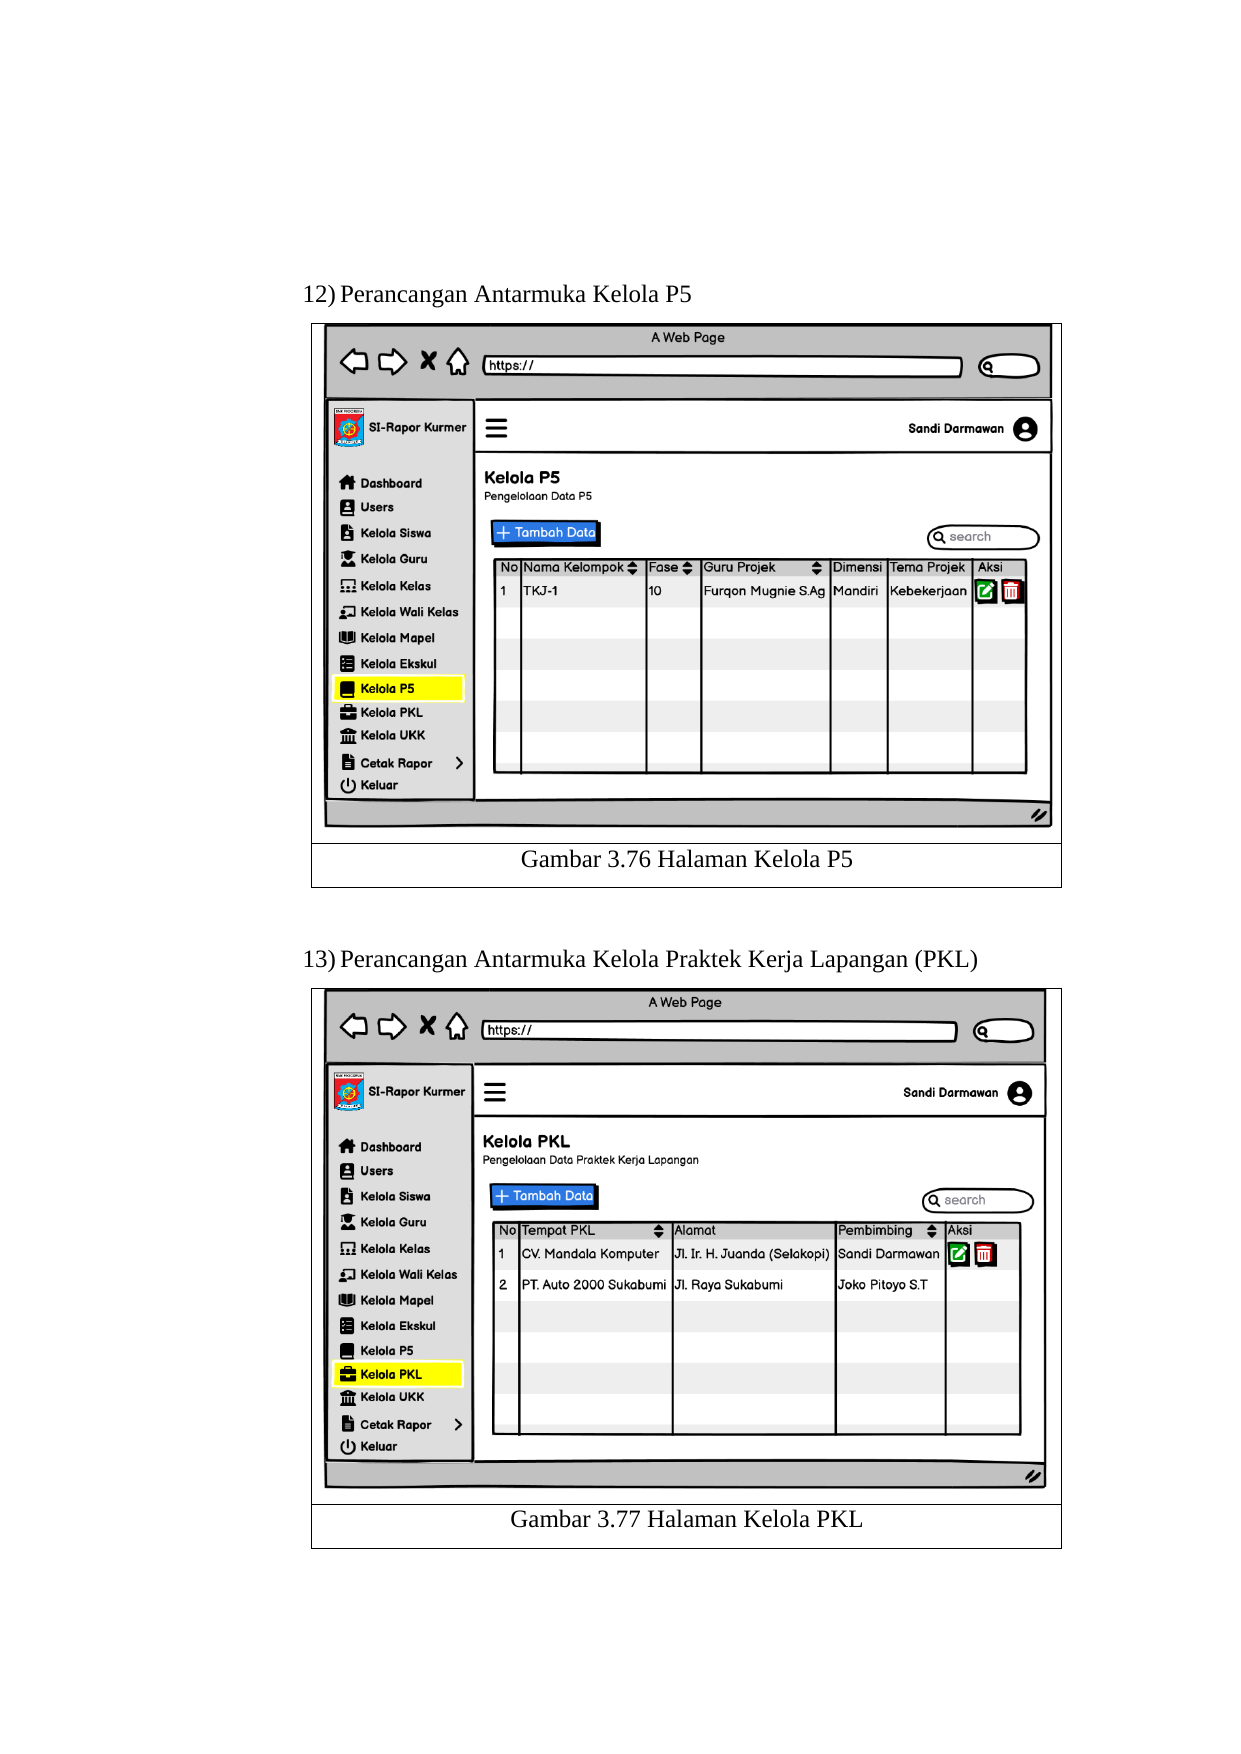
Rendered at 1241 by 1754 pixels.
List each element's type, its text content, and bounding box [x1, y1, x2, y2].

picture [323, 988, 1047, 1489]
list Perancangan Antarmuka Kelola Praktek Kerja Lapangan (PKL) [302, 944, 1063, 973]
table_cell Gambar 3.77 Halaman Kelola PKL [312, 1505, 1061, 1548]
table_header [312, 324, 1061, 843]
picture [323, 323, 1053, 828]
list Perancangan Antarmuka Kelola P5 [302, 279, 1063, 308]
table_header [312, 989, 1061, 1503]
table_cell Gambar 3.76 Halaman Kelola P5 [312, 844, 1061, 887]
